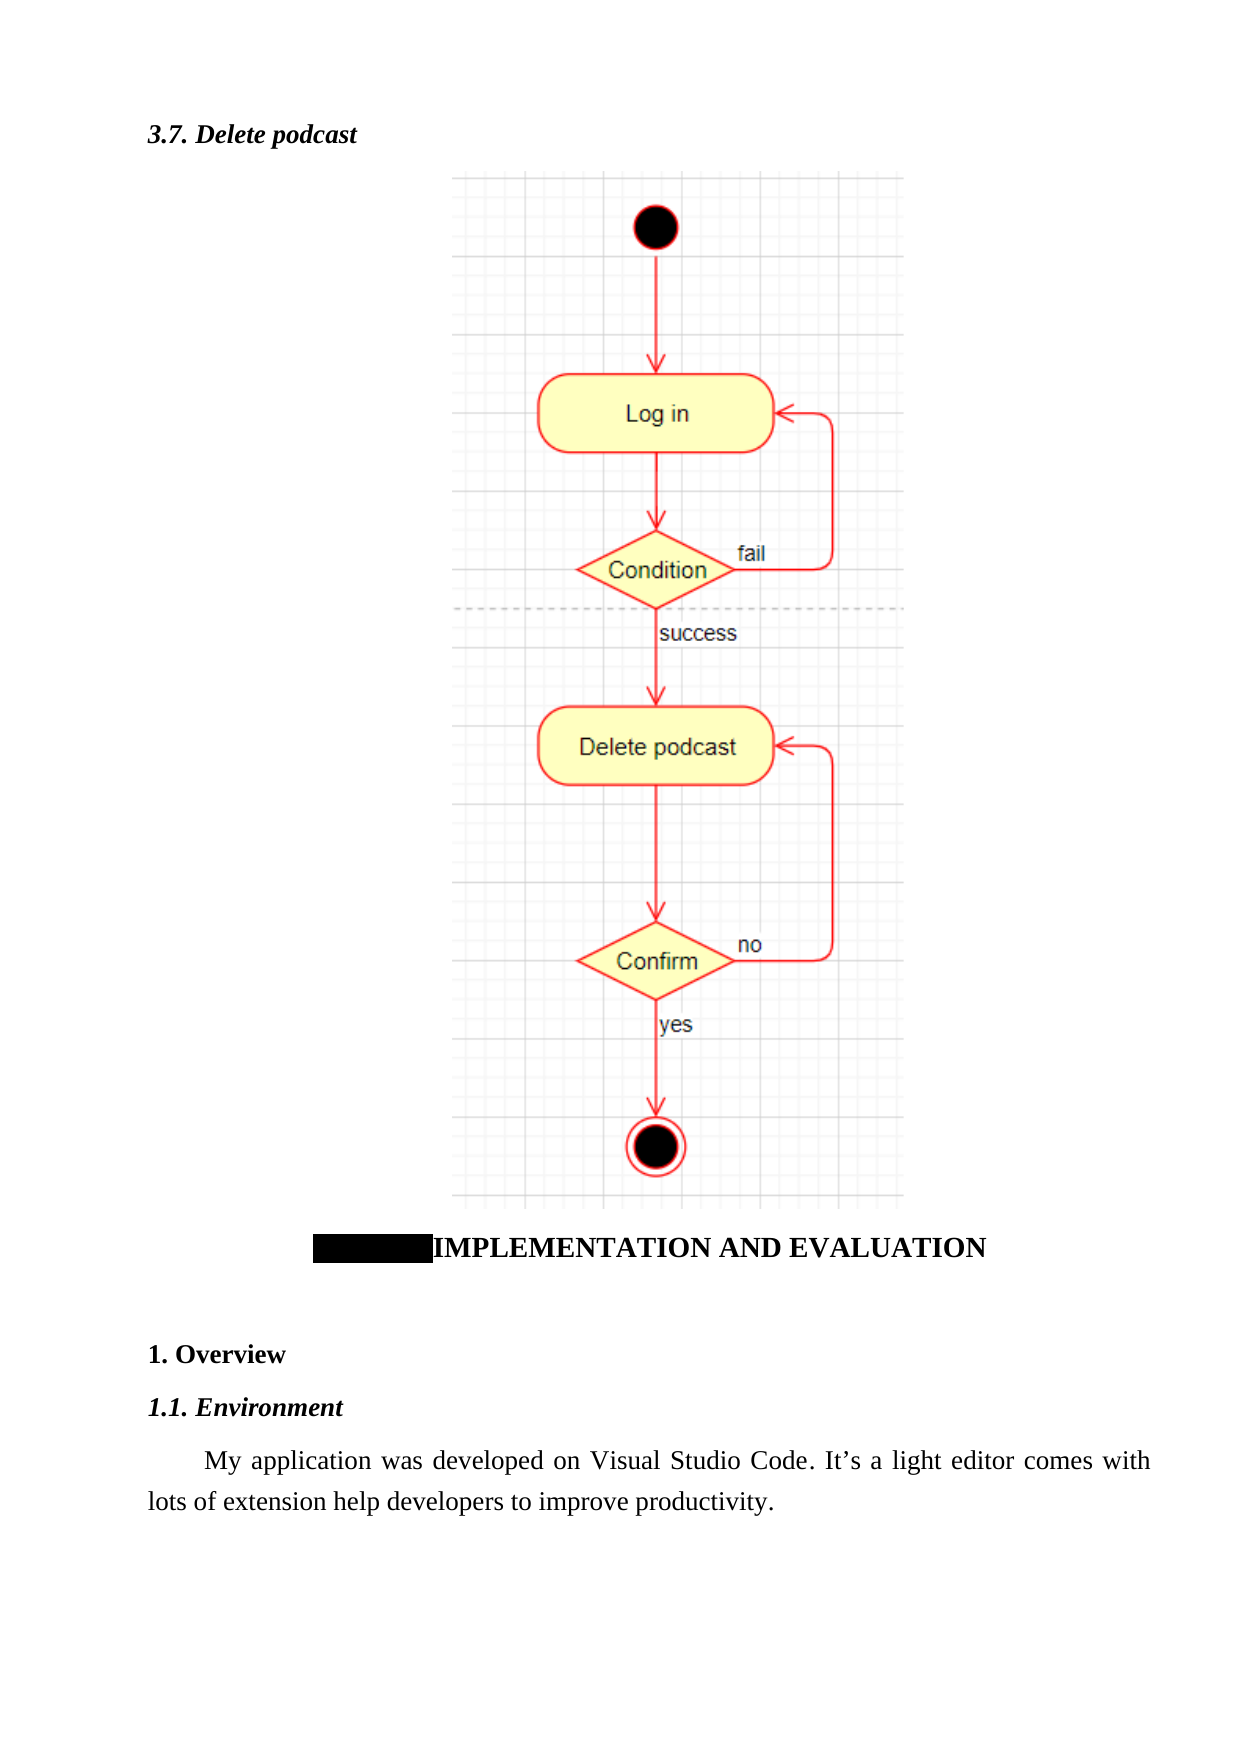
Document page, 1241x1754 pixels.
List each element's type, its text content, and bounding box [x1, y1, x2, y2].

subtitle Environment [148, 1391, 1152, 1422]
text My application was developed on Visual Studio Code. It’s a light editor comes with lots of extension help developers to improve productivity. [148, 1444, 1152, 1516]
subtitle Overview [148, 1338, 1152, 1369]
picture [452, 171, 904, 1209]
subtitle IMPLEMENTATION AND EVALUATION [148, 1230, 1152, 1264]
subtitle Delete podcast [148, 118, 1152, 149]
